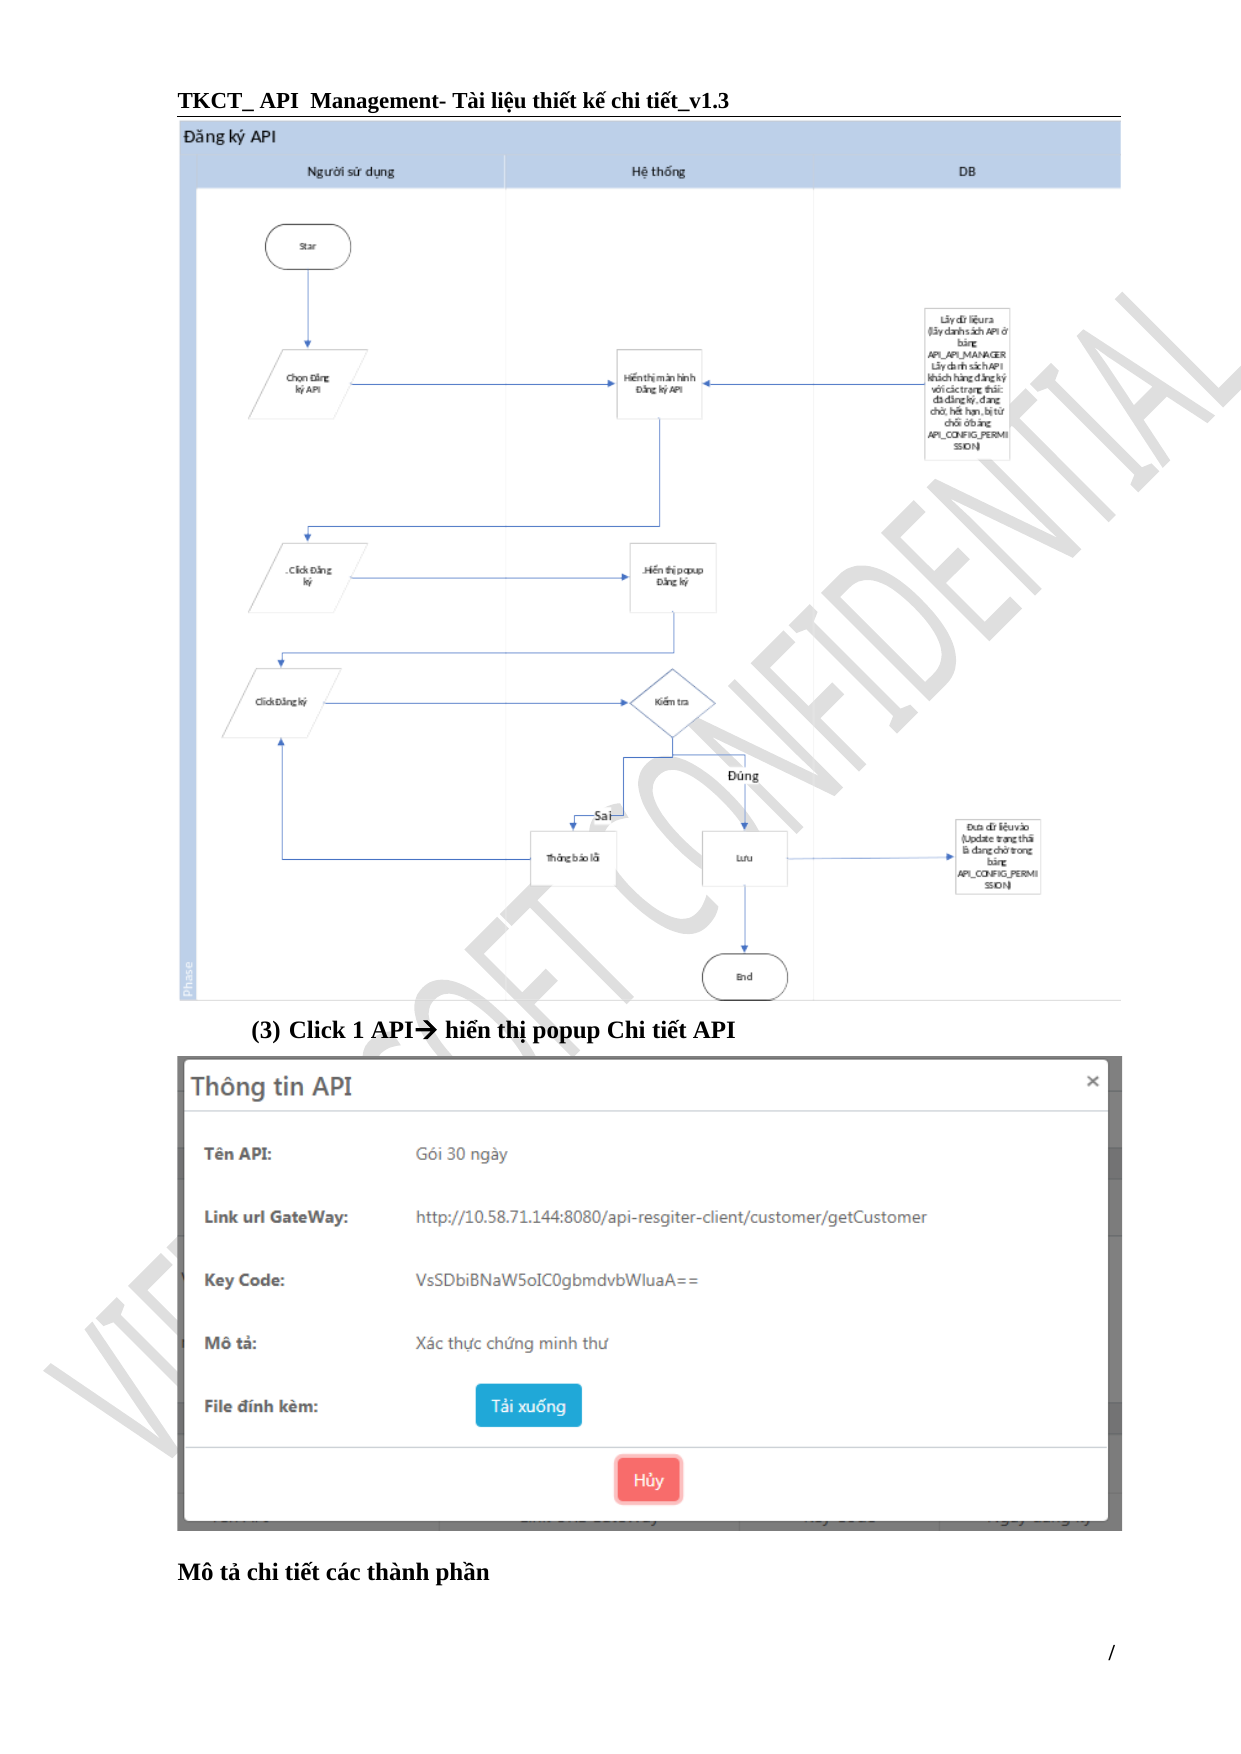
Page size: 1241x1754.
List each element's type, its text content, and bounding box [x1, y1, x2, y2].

text Mô tả chi tiết các thành phần [177, 1557, 1122, 1586]
picture [177, 1056, 1123, 1531]
list Click 1 API hiển thị popup Chi tiết API [251, 1015, 1122, 1044]
